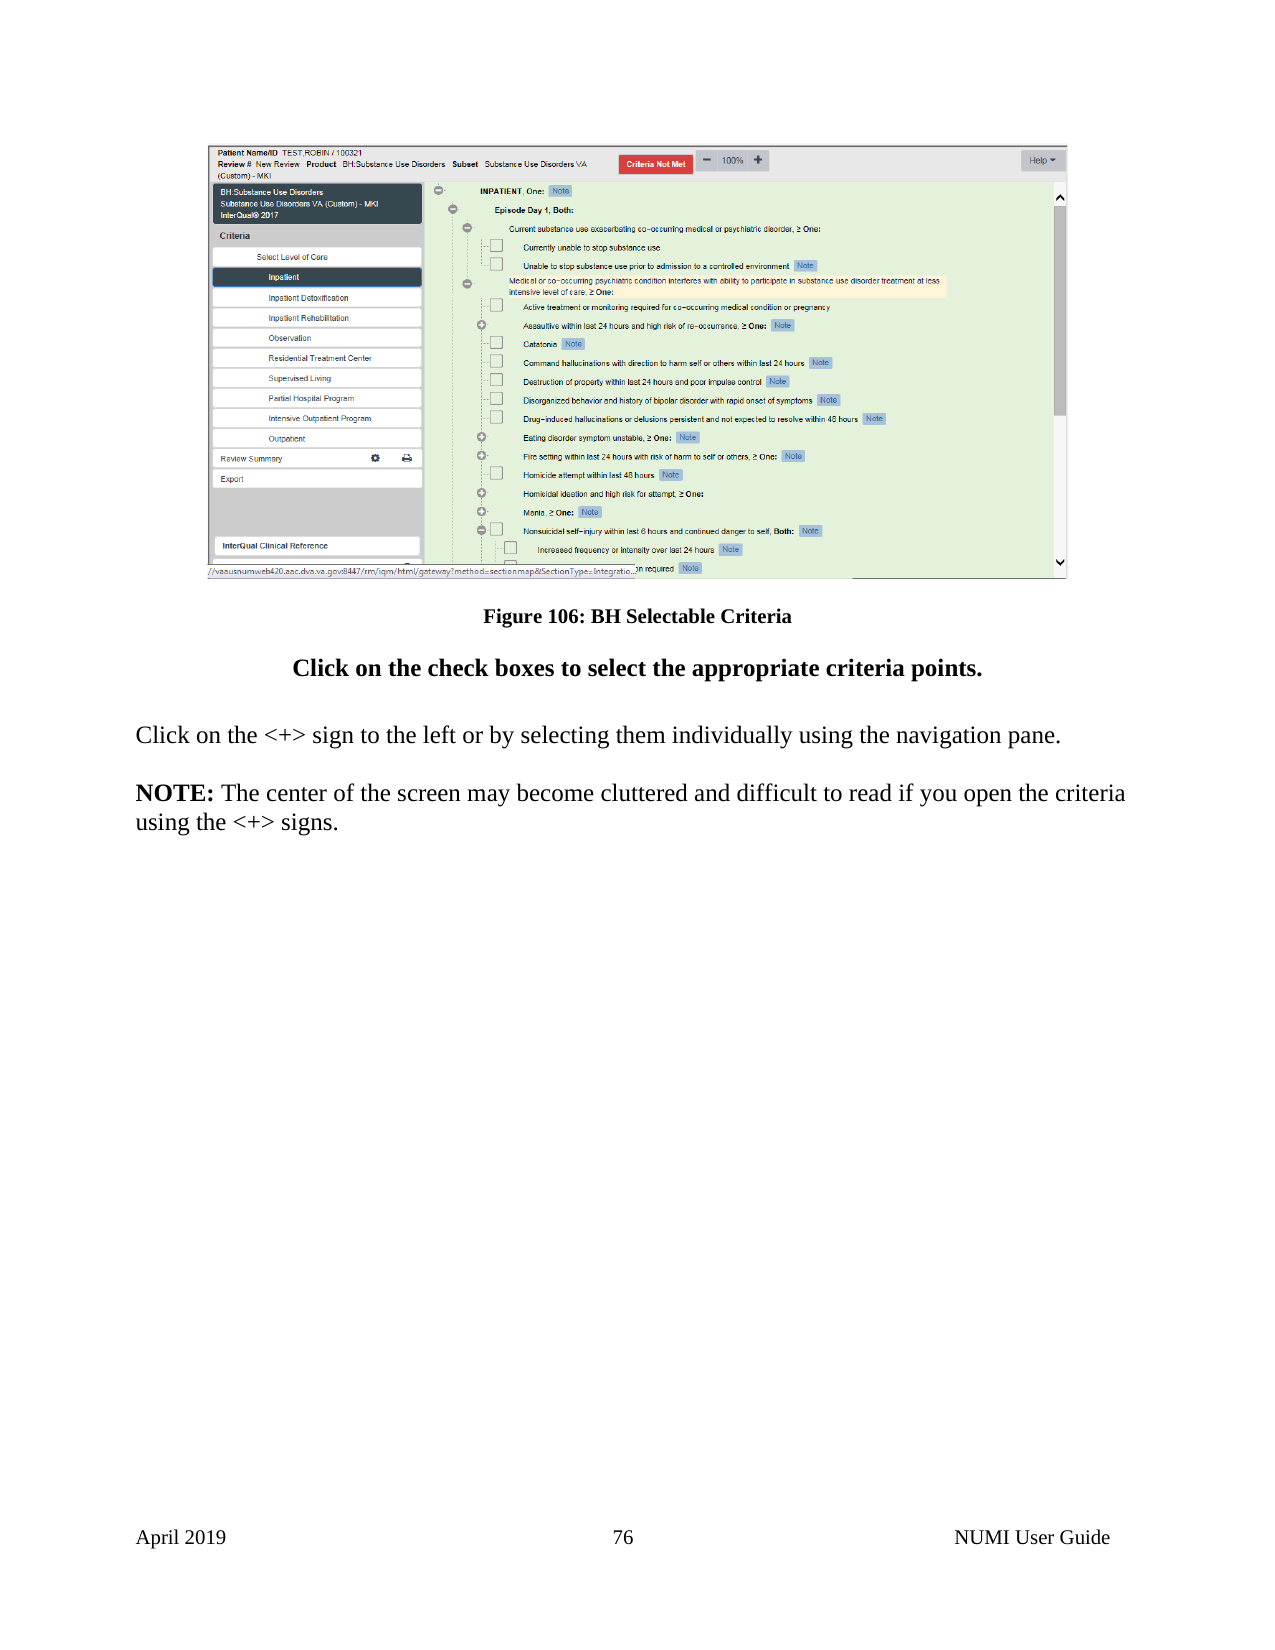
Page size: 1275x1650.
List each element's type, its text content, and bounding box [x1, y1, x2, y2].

text Click on the <+> sign to the left or by selecting them individually using the navigation pane. [135, 720, 1139, 749]
text NOTE: The center of the screen may become cluttered and difficult to read if you open the criteria using the <+> signs. [135, 778, 1139, 835]
text Figure 106: BH Selectable Criteria [135, 604, 1139, 628]
picture [207, 143, 1068, 579]
text Click on the check boxes to select the appropriate criteria points. [135, 653, 1139, 682]
